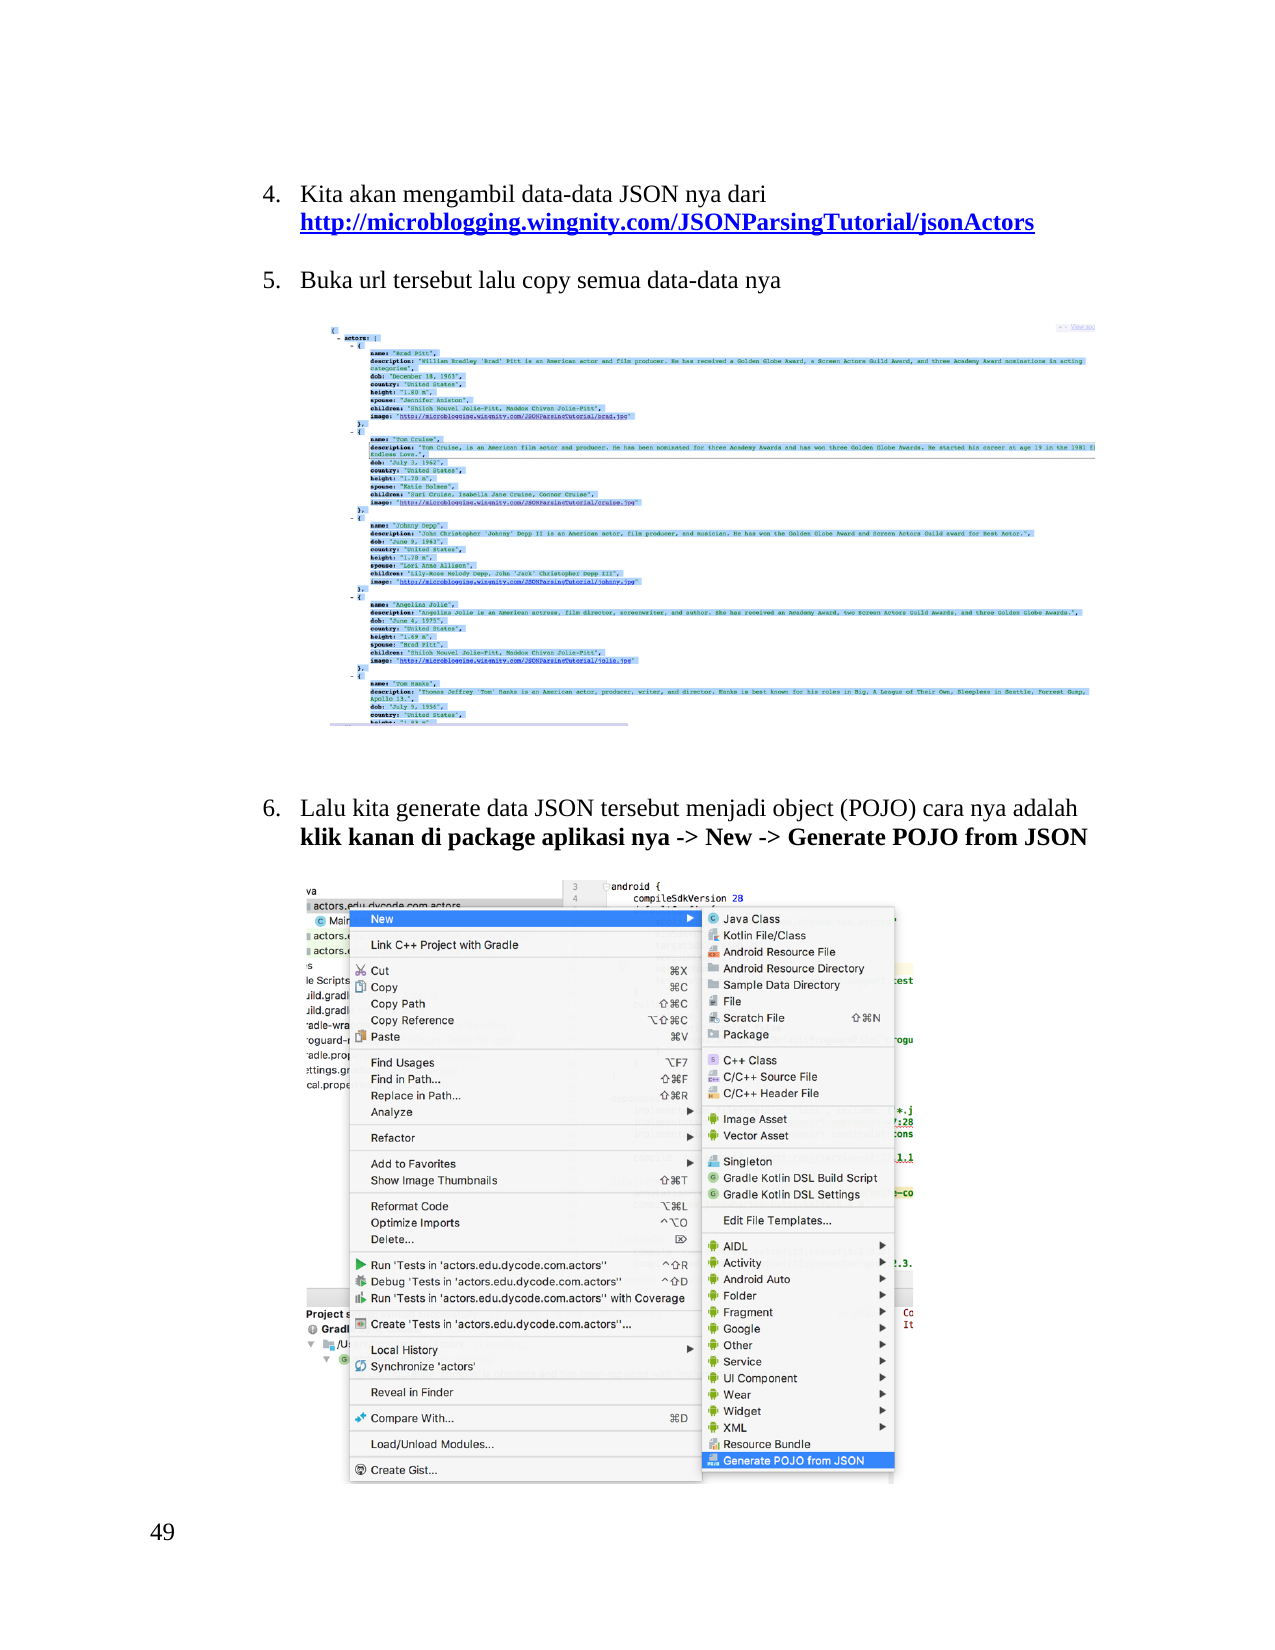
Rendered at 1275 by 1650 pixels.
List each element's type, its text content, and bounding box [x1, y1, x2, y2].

picture [306, 880, 914, 1484]
picture [330, 324, 1095, 726]
list Kita akan mengambil data-data JSON nya dari http://microblogging.wingnity.com/JSONParsingTutorial/jsonActors [262, 179, 1125, 236]
list Lalu kita generate data JSON tersebut menjadi object (POJO) cara nya adalah klik kanan di package aplikasi nya -> New -> Generate POJO from JSON [262, 793, 1125, 851]
list Buka url tersebut lalu copy semua data-data nya [262, 265, 1125, 294]
